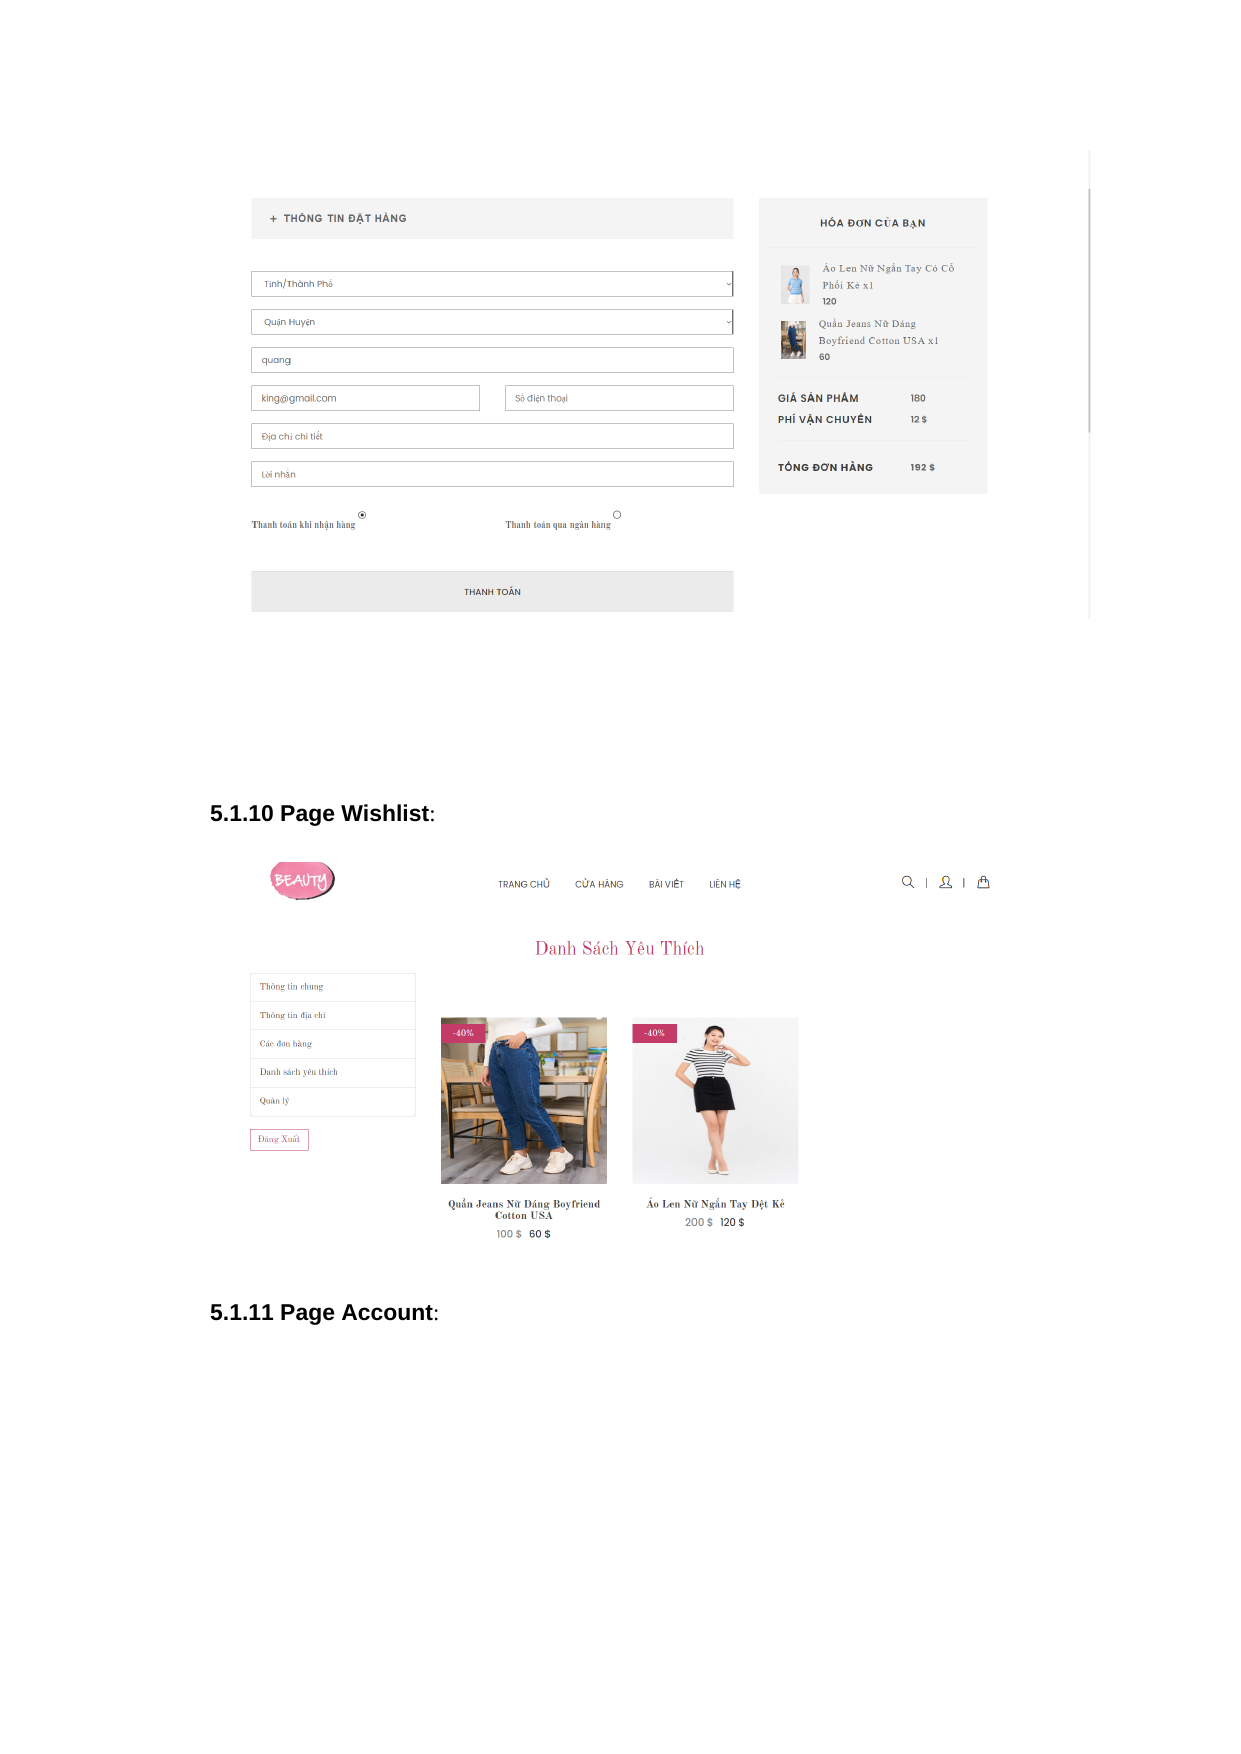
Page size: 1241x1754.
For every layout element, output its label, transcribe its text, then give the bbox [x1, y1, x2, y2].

subtitle 5.1.10 Page Wishlist: [210, 800, 1090, 826]
subtitle 5.1.11 Page Account: [210, 1299, 1090, 1325]
picture [150, 862, 1091, 1263]
picture [150, 150, 1091, 619]
